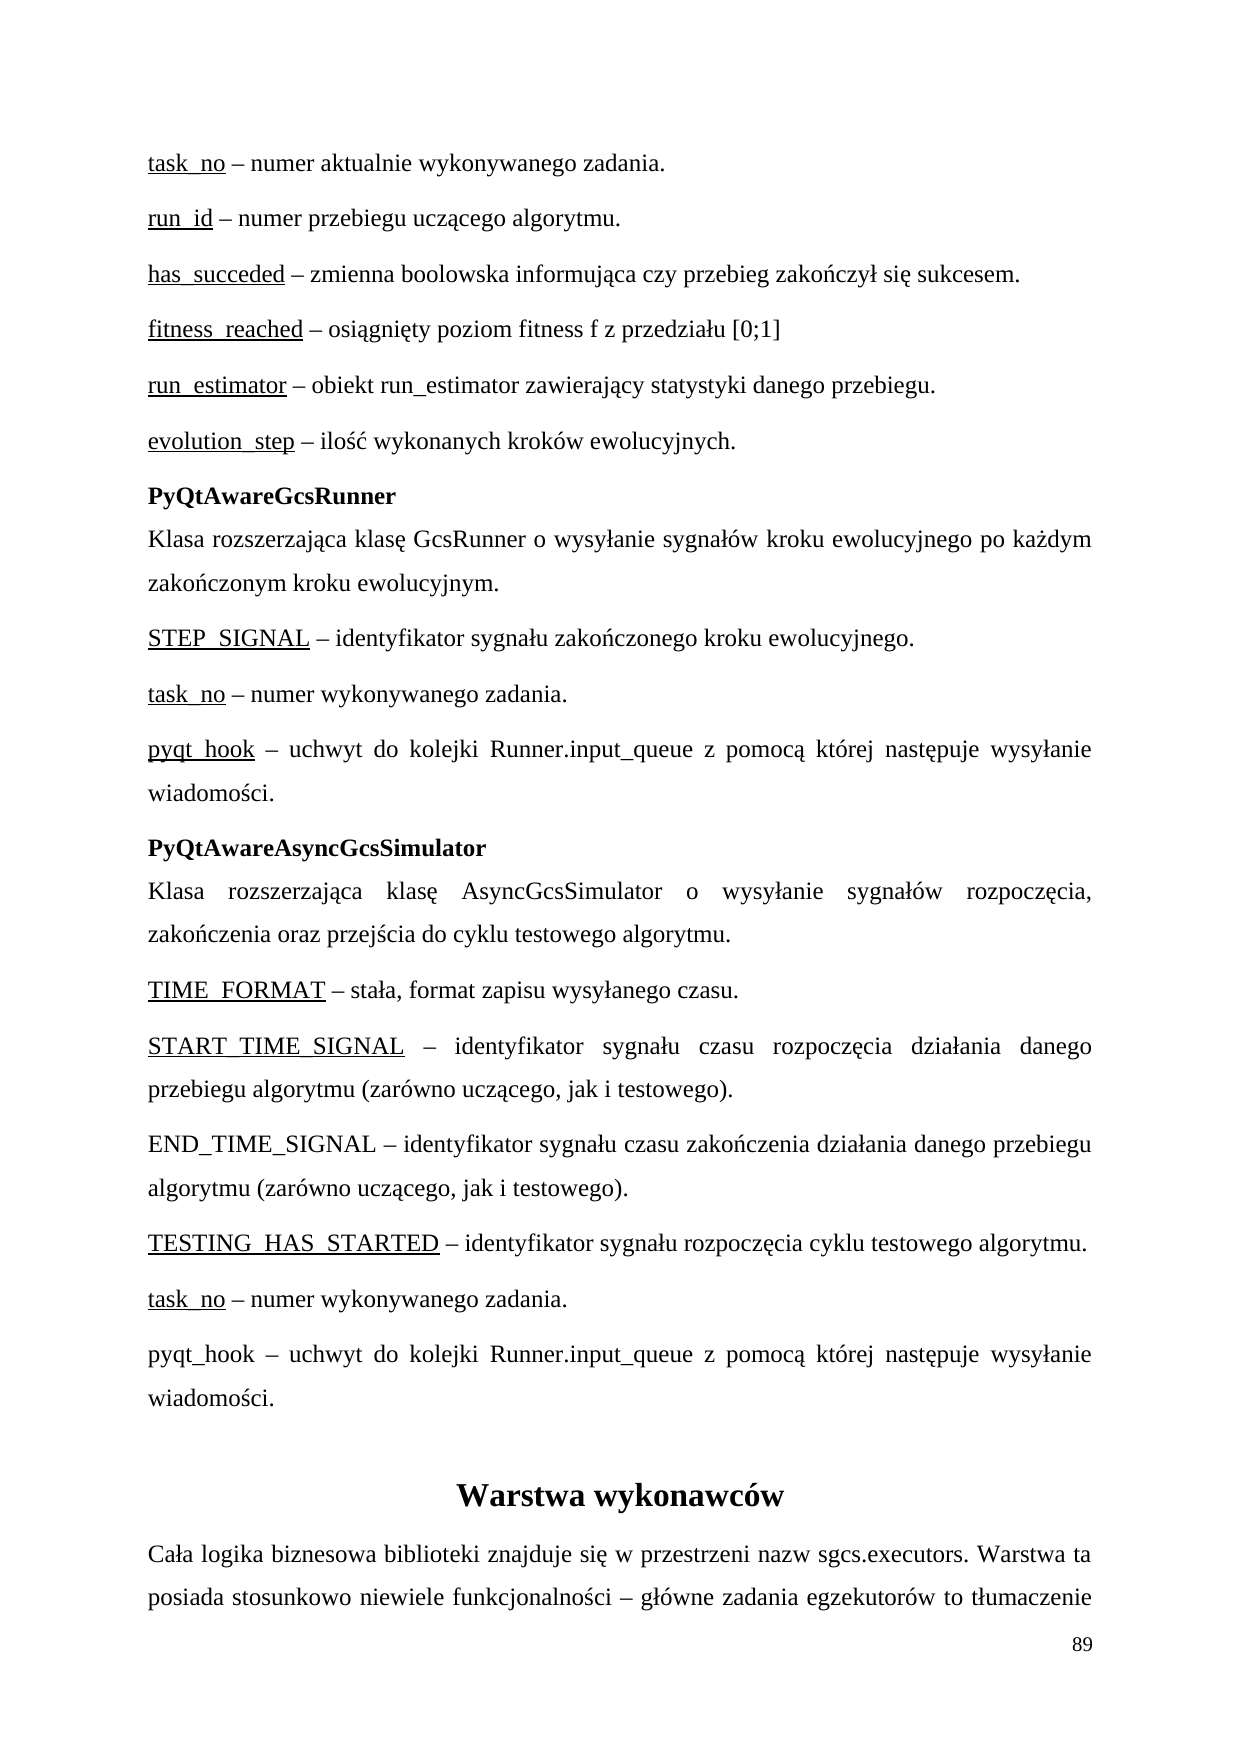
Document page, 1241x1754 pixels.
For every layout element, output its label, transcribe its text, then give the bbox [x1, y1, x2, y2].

text run_estimator – obiekt run_estimator zawierający statystyki danego przebiegu. [148, 370, 1093, 399]
text pyqt_hook – uchwyt do kolejki Runner.input_queue z pomocą której następuje wysyłanie wiadomości. [148, 1339, 1093, 1411]
text task_no – numer aktualnie wykonywanego zadania. [148, 148, 1093, 176]
text task_no – numer wykonywanego zadania. [148, 1284, 1093, 1313]
text Warstwa wykonawców [148, 1476, 1093, 1514]
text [148, 1539, 1093, 1611]
text TIME_FORMAT – stała, format zapisu wysyłanego czasu. [148, 975, 1093, 1004]
text Klasa rozszerzająca klasę GcsRunner o wysyłanie sygnałów kroku ewolucyjnego po każdym zakończonym kroku ewolucyjnym. [148, 524, 1093, 596]
text run_id – numer przebiegu uczącego algorytmu. [148, 203, 1093, 232]
text has_succeded – zmienna boolowska informująca czy przebieg zakończył się sukcesem. [148, 259, 1093, 288]
text END_TIME_SIGNAL – identyfikator sygnału czasu zakończenia działania danego przebiegu algorytmu (zarówno uczącego, jak i testowego). [148, 1129, 1093, 1201]
text TESTING_HAS_STARTED – identyfikator sygnału rozpoczęcia cyklu testowego algorytmu. [148, 1228, 1093, 1257]
text Klasa rozszerzająca klasę AsyncGcsSimulator o wysyłanie sygnałów rozpoczęcia, zakończenia oraz przejścia do cyklu testowego algorytmu. [148, 876, 1093, 948]
text START_TIME_SIGNAL – identyfikator sygnału czasu rozpoczęcia działania danego przebiegu algorytmu (zarówno uczącego, jak i testowego). [148, 1031, 1093, 1103]
text PyQtAwareAsyncGcsSimulator [148, 833, 1093, 862]
text fitness_reached – osiągnięty poziom fitness f z przedziału [0;1] [148, 314, 1093, 343]
text PyQtAwareGcsRunner [148, 481, 1093, 510]
text pyqt_hook – uchwyt do kolejki Runner.input_queue z pomocą której następuje wysyłanie wiadomości. [148, 734, 1093, 806]
text evolution_step – ilość wykonanych kroków ewolucyjnych. [148, 426, 1093, 454]
text task_no – numer wykonywanego zadania. [148, 679, 1093, 708]
text STEP_SIGNAL – identyfikator sygnału zakończonego kroku ewolucyjnego. [148, 623, 1093, 652]
